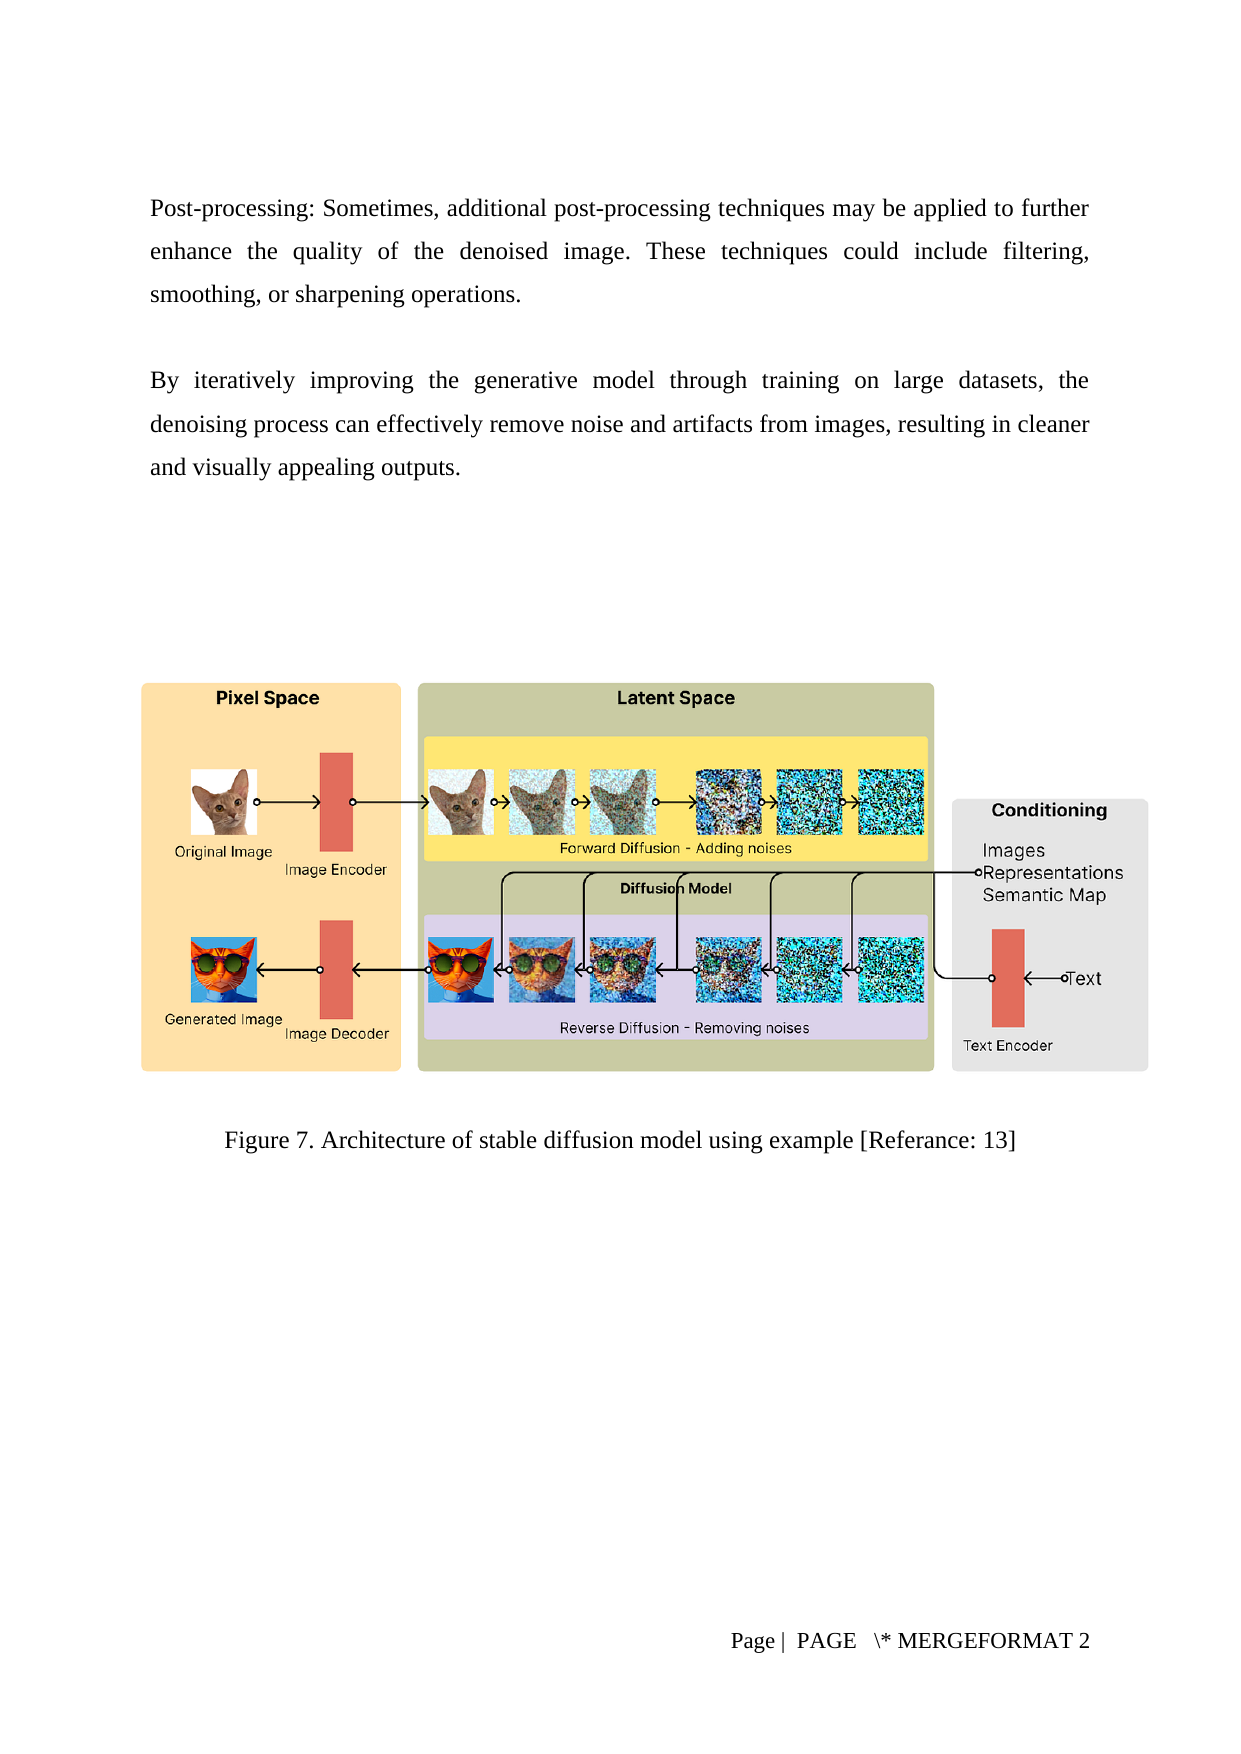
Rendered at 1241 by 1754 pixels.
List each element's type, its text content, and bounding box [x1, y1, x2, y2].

text Figure 7. Architecture of stable diffusion model using example [Referance: 13] [150, 1097, 1090, 1154]
text Post-processing: Sometimes, additional post-processing techniques may be applied to further enhance the quality of the denoised image. These techniques could include filtering, smoothing, or sharpening operations. [150, 193, 1090, 308]
text By iteratively improving the generative model through training on large datasets, the denoising process can effectively remove noise and artifacts from images, resulting in cleaner and visually appealing outputs. [150, 366, 1090, 481]
picture [87, 663, 1189, 1097]
